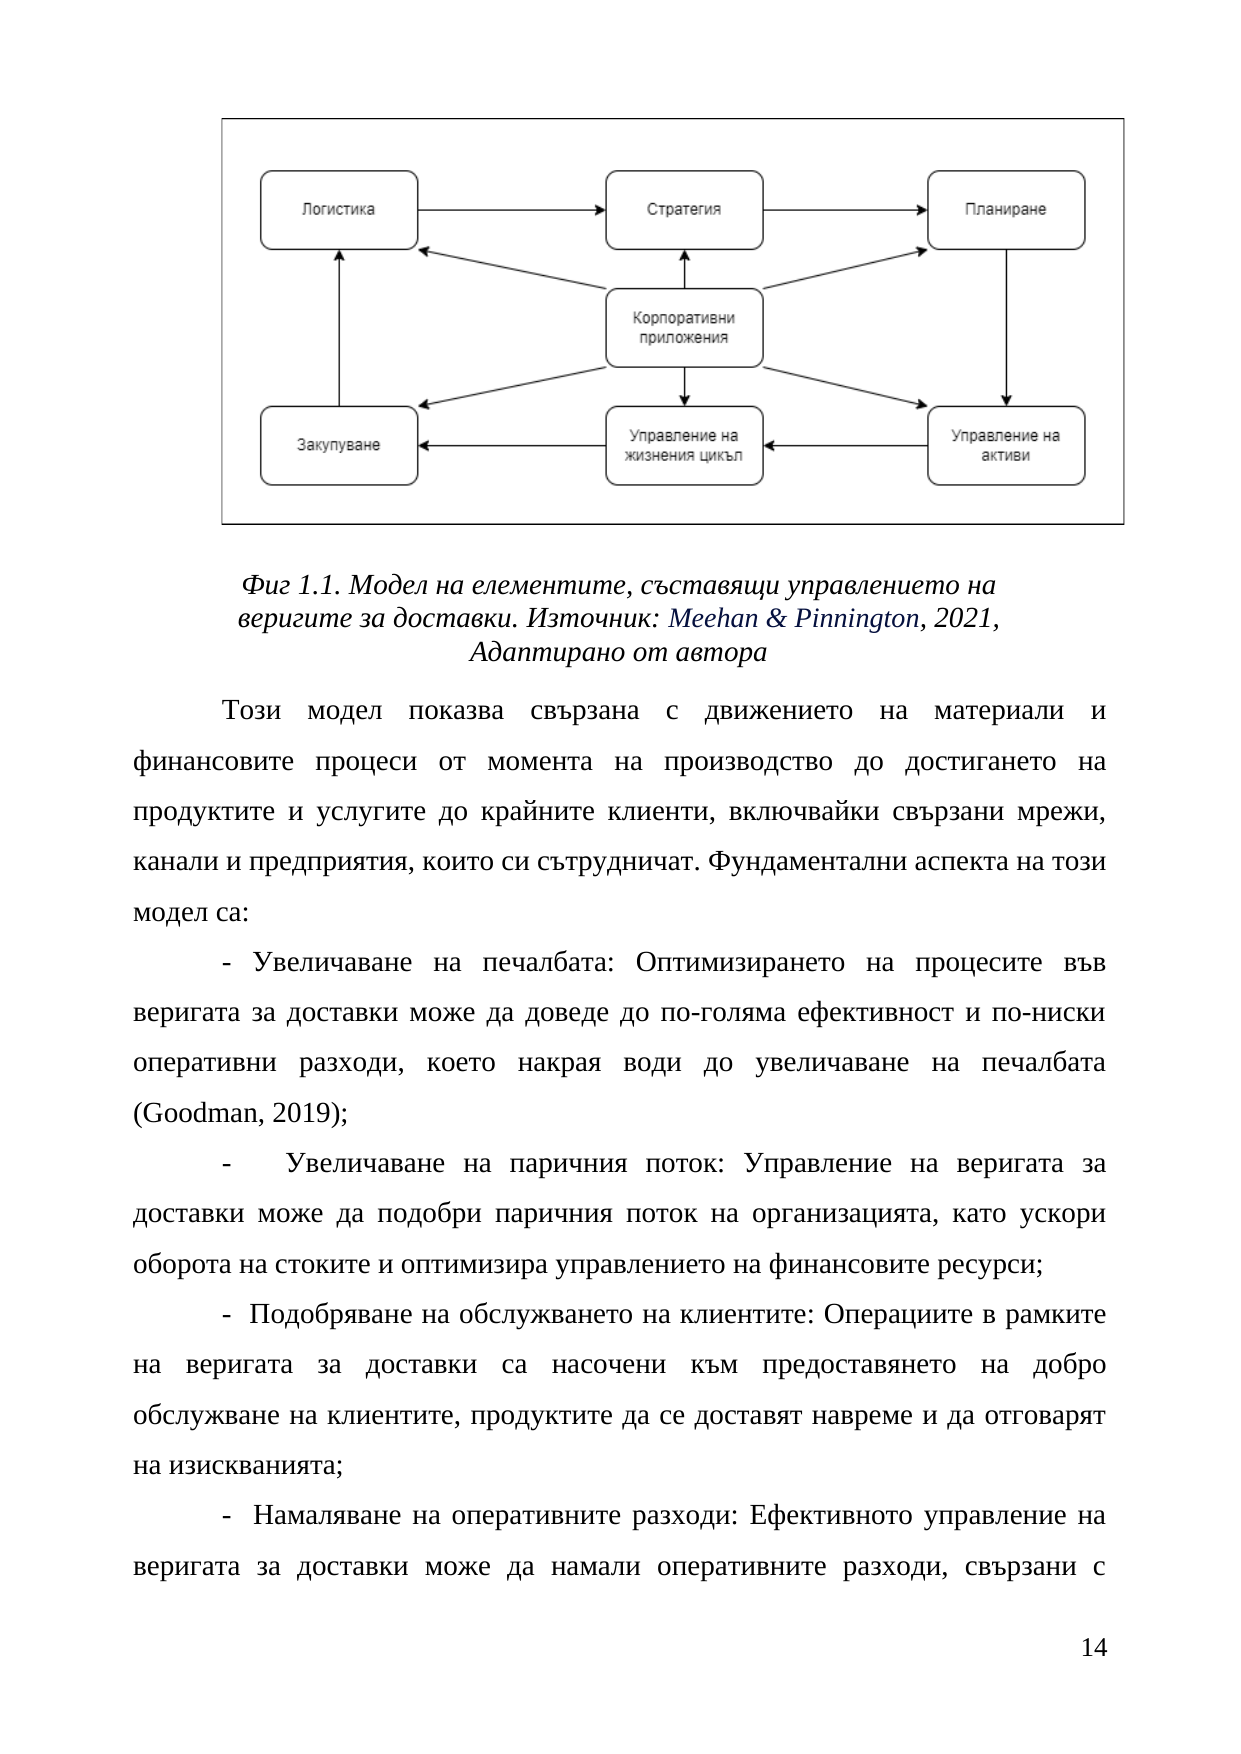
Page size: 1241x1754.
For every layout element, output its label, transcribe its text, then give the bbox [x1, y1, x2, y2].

text - Увеличаване на печалбата: Оптимизирането на процесите във веригата за доставки може да доведе до по-голяма ефективност и по-ниски оперативни разходи, което накрая води до увеличаване на печалбата (Goodman, 2019); [133, 944, 1107, 1128]
text - Подобряване на обслужването на клиентите: Операциите в рамките на веригата за доставки са насочени към предоставянето на добро обслужване на клиентите, продуктите да се доставят навреме и да отговарят на изискванията; [133, 1296, 1107, 1481]
title Фиг 1.1. Модел на елементите, съставящи управлението на веригите за доставки. Източник: Meehan & Pinnington, 2021, Адаптирано от автора [192, 567, 1048, 667]
text - Увеличаване на паричния поток: Управление на веригата за доставки може да подобри паричния поток на организацията, като ускори оборота на стоките и оптимизира управлението на финансовите ресурси; [133, 1145, 1107, 1279]
picture [221, 118, 1125, 525]
text Този модел показва свързана с движението на материали и финансовите процеси от момента на производство до достигането на продуктите и услугите до крайните клиенти, включвайки свързани мрежи, канали и предприятия, които си сътрудничат. Фундаментални аспекта на този модел са: [133, 692, 1107, 927]
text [133, 1497, 1107, 1581]
